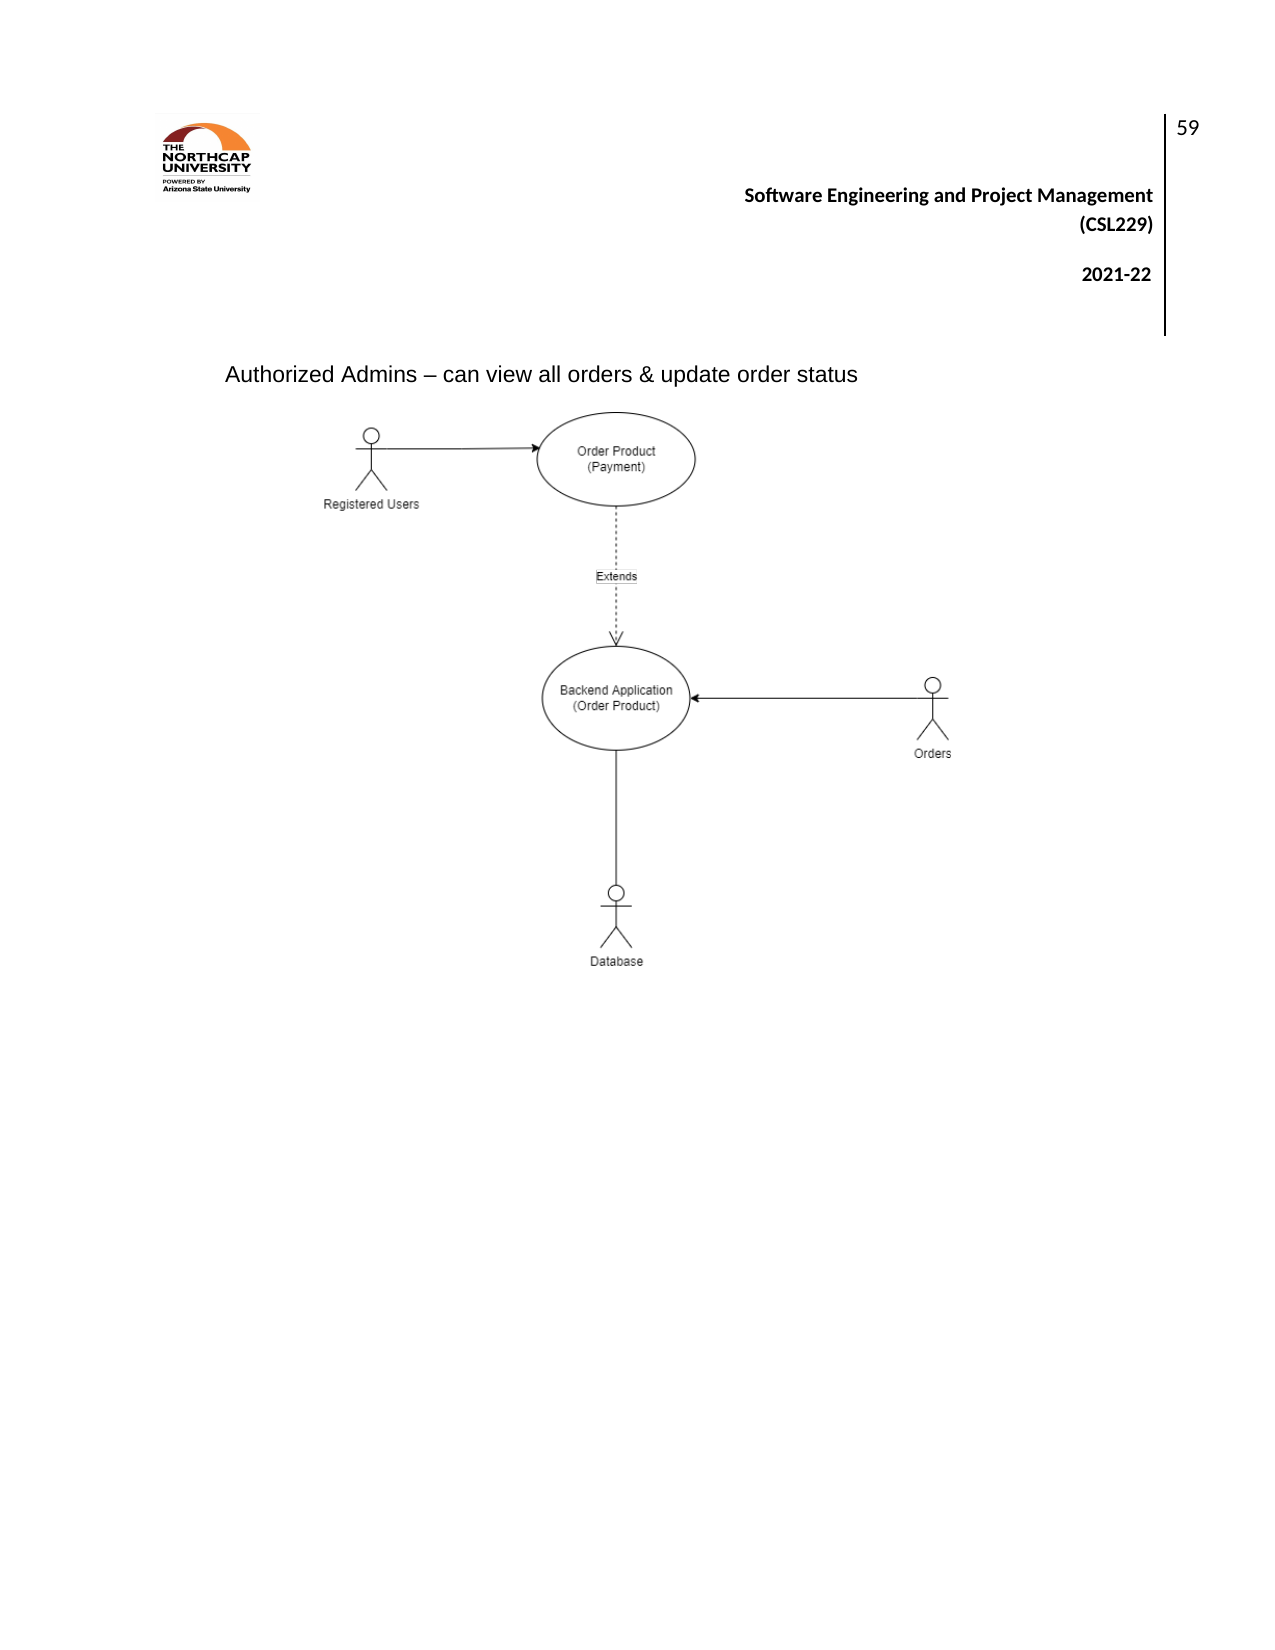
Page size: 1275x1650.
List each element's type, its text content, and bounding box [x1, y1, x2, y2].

picture [155, 113, 260, 202]
picture [323, 412, 952, 970]
text Authorized Admins – can view all orders & update order status [150, 361, 1125, 387]
